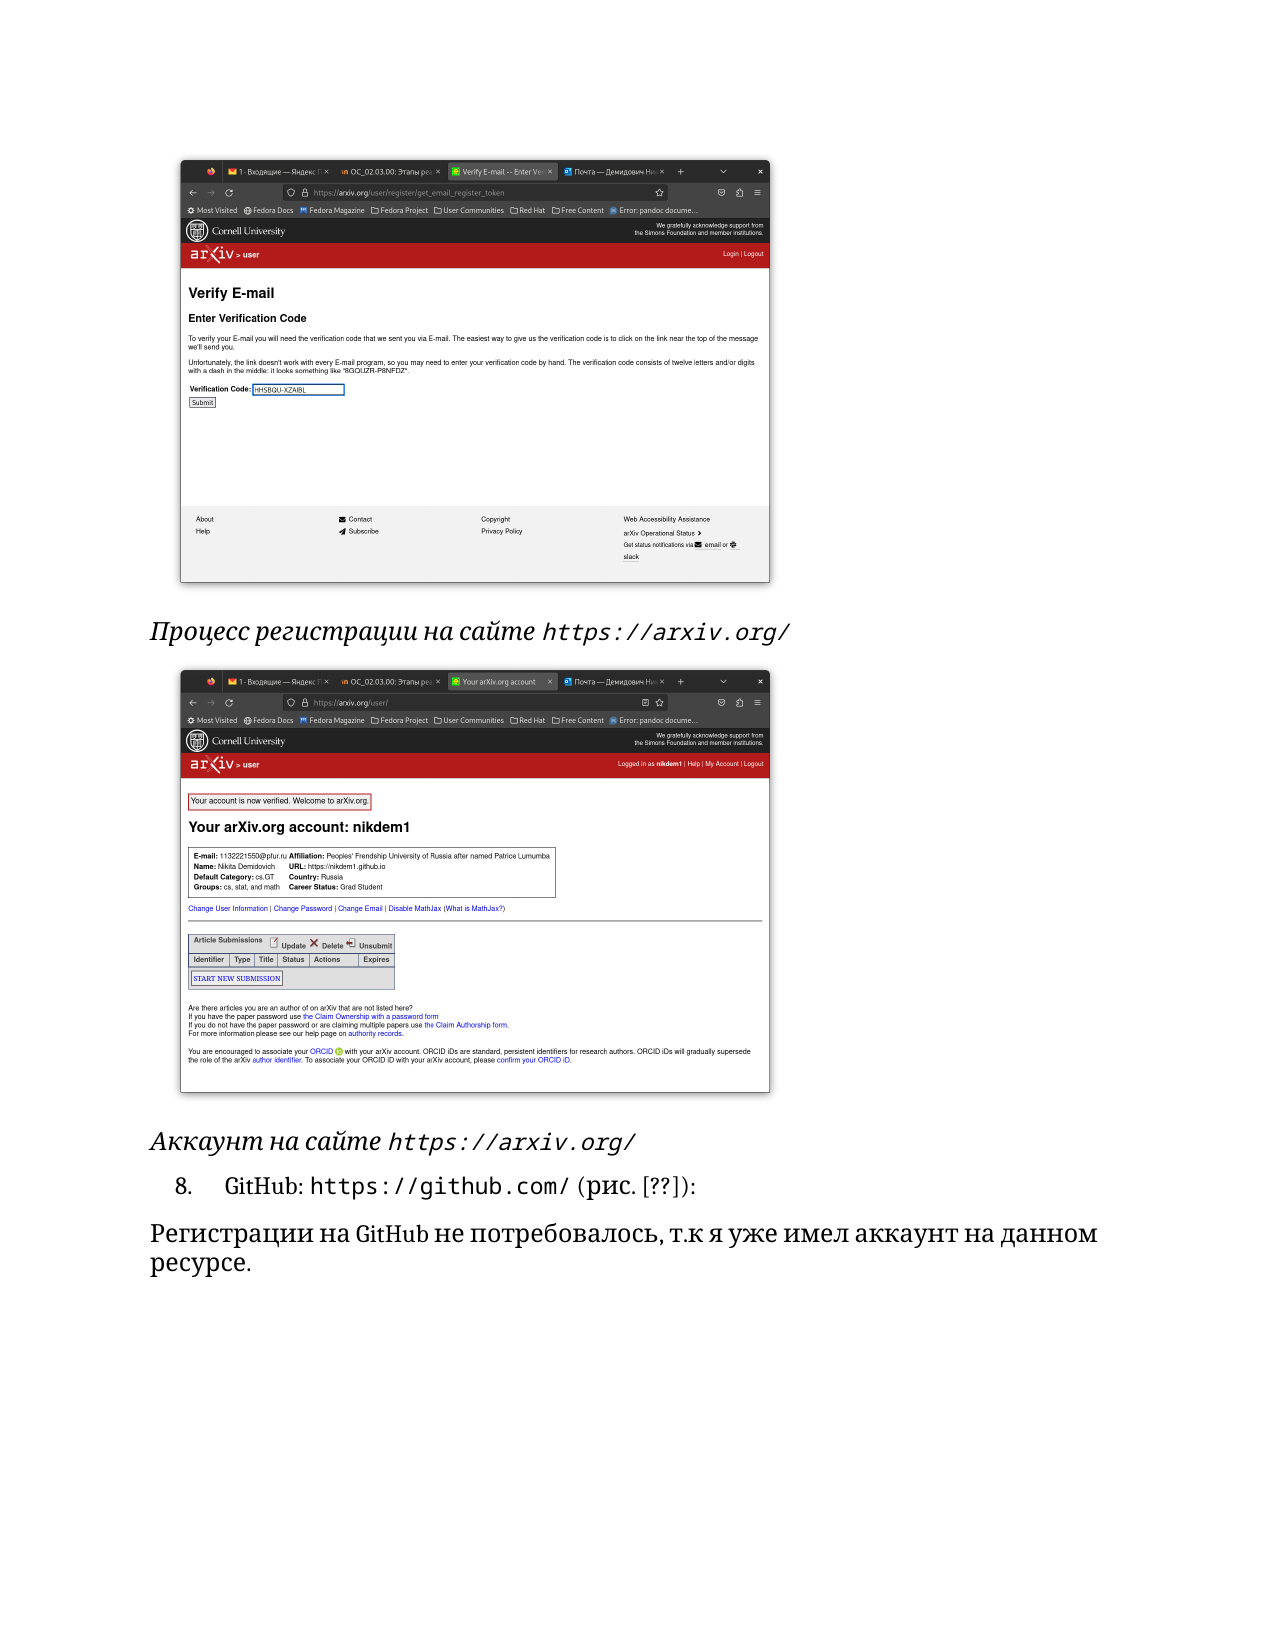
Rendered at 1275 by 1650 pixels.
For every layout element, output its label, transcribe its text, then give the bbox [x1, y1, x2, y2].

text Процесс регистрации на сайте https://arxiv.org/ [150, 616, 1125, 647]
picture [168, 660, 782, 1106]
list GitHub: https://github.com/ (рис. [??]): [175, 1170, 1125, 1201]
picture [168, 150, 782, 596]
text Аккаунт на сайте https://arxiv.org/ [150, 1126, 1125, 1157]
text Регистрации на GitHub не потребовалось, т.к я уже имел аккаунт на данном ресурсе. [150, 1220, 1125, 1277]
